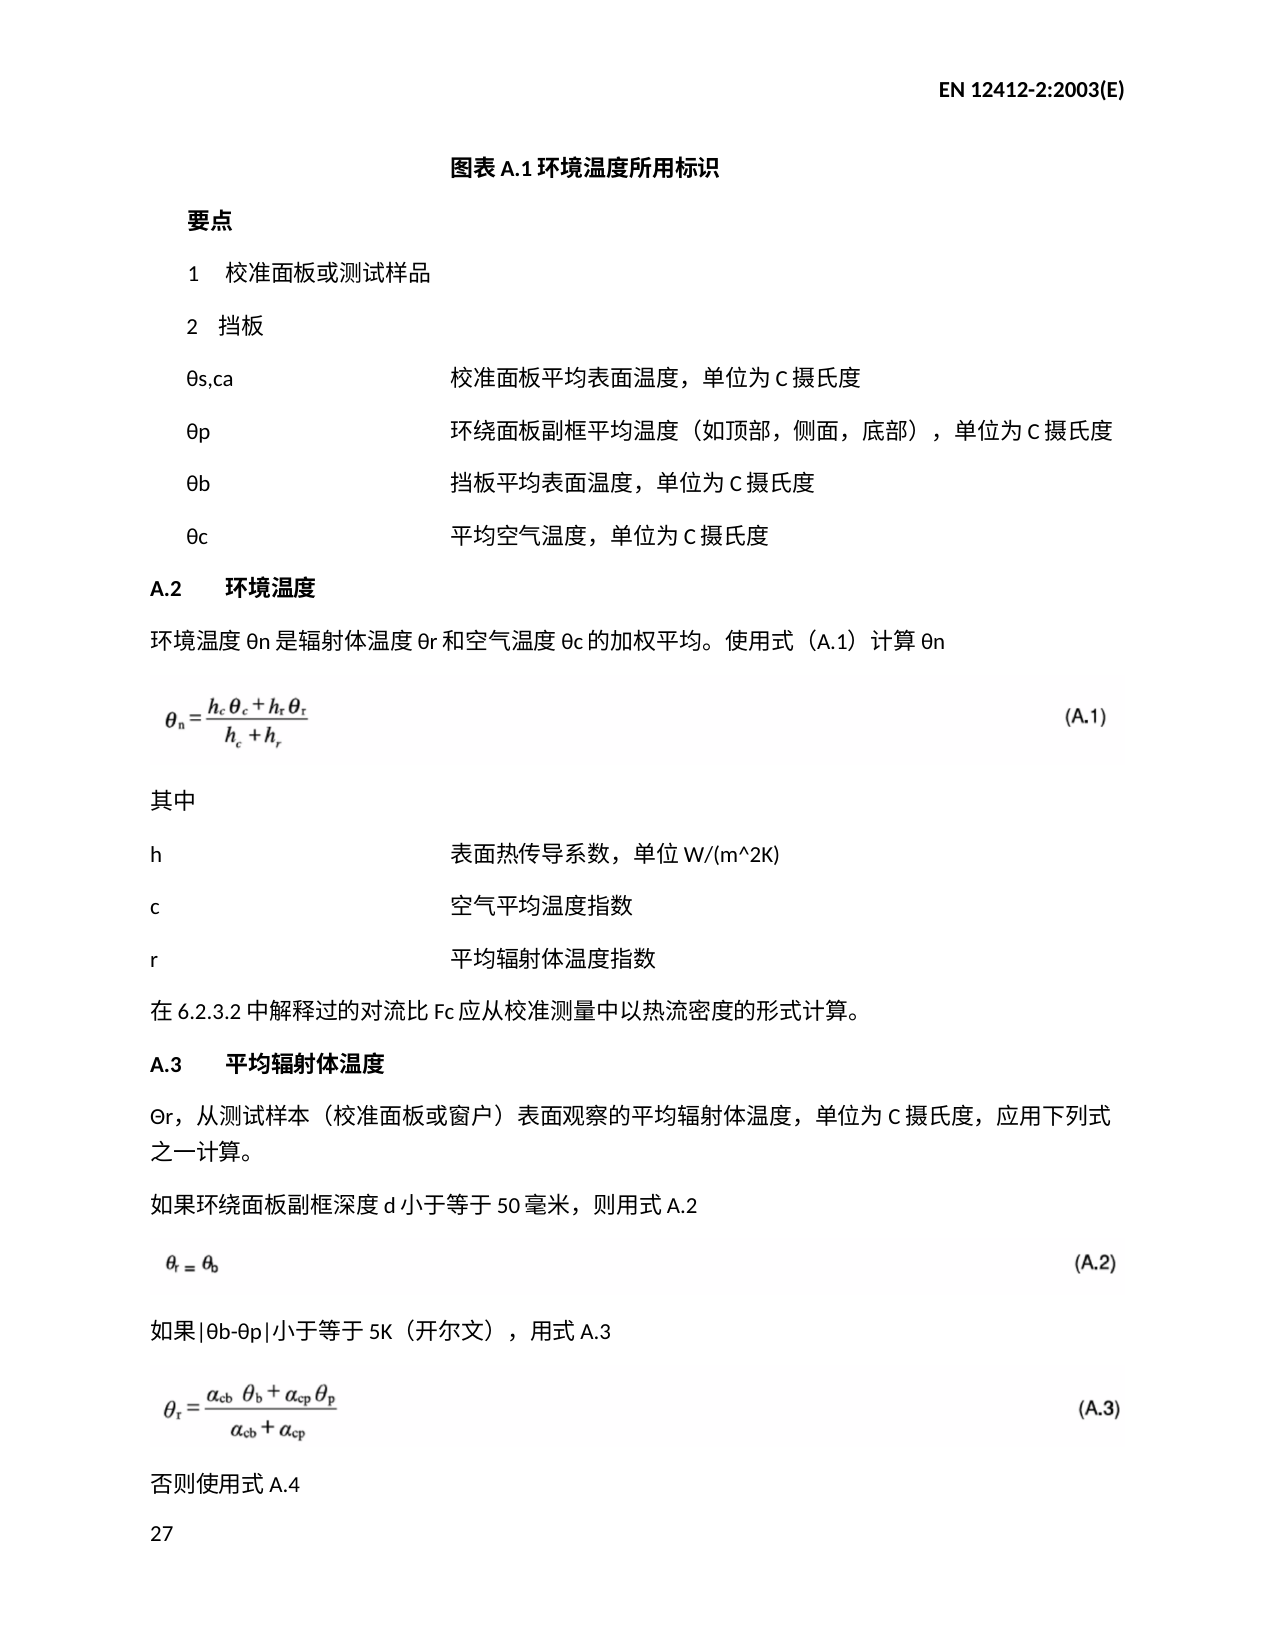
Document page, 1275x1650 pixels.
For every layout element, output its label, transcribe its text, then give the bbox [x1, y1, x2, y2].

text 图表A.1 环境温度所用标识 [187, 150, 1125, 183]
text θs,ca 校准面板平均表面温度，单位为C摄氏度 [150, 360, 1125, 393]
text 2 挡板 [150, 307, 1125, 341]
text θb 挡板平均表面温度，单位为C摄氏度 [150, 465, 1125, 498]
picture [150, 1365, 1125, 1447]
text 否则使用式A.4 [150, 1466, 1125, 1499]
list 校准面板或测试样品 [187, 255, 1125, 288]
text 要点 [187, 202, 1125, 236]
text 其中 [150, 783, 1125, 816]
text c 空气平均温度指数 [150, 888, 1125, 921]
text θc 平均空气温度，单位为C摄氏度 [150, 517, 1125, 551]
text A.3 平均辐射体温度 [150, 1046, 1125, 1079]
text 在6.2.3.2中解释过的对流比Fc应从校准测量中以热流密度的形式计算。 [150, 993, 1125, 1026]
picture [150, 675, 1125, 765]
text θp 环绕面板副框平均温度（如顶部，侧面，底部），单位为C摄氏度 [150, 412, 1125, 446]
text r 平均辐射体温度指数 [150, 941, 1125, 974]
text 环境温度θn是辐射体温度θr和空气温度θc的加权平均。使用式（A.1）计算θn [150, 622, 1125, 656]
text 如果|θb-θp|小于等于5K（开尔文），用式A.3 [150, 1313, 1125, 1346]
text A.2 环境温度 [150, 570, 1125, 603]
picture [150, 1238, 1125, 1295]
text 如果环绕面板副框深度d小于等于50毫米，则用式A.2 [150, 1186, 1125, 1220]
text Θr，从测试样本（校准面板或窗户）表面观察的平均辐射体温度，单位为C摄氏度，应用下列式之一计算。 [150, 1098, 1125, 1167]
text h 表面热传导系数，单位W/(m^2K) [150, 836, 1125, 869]
